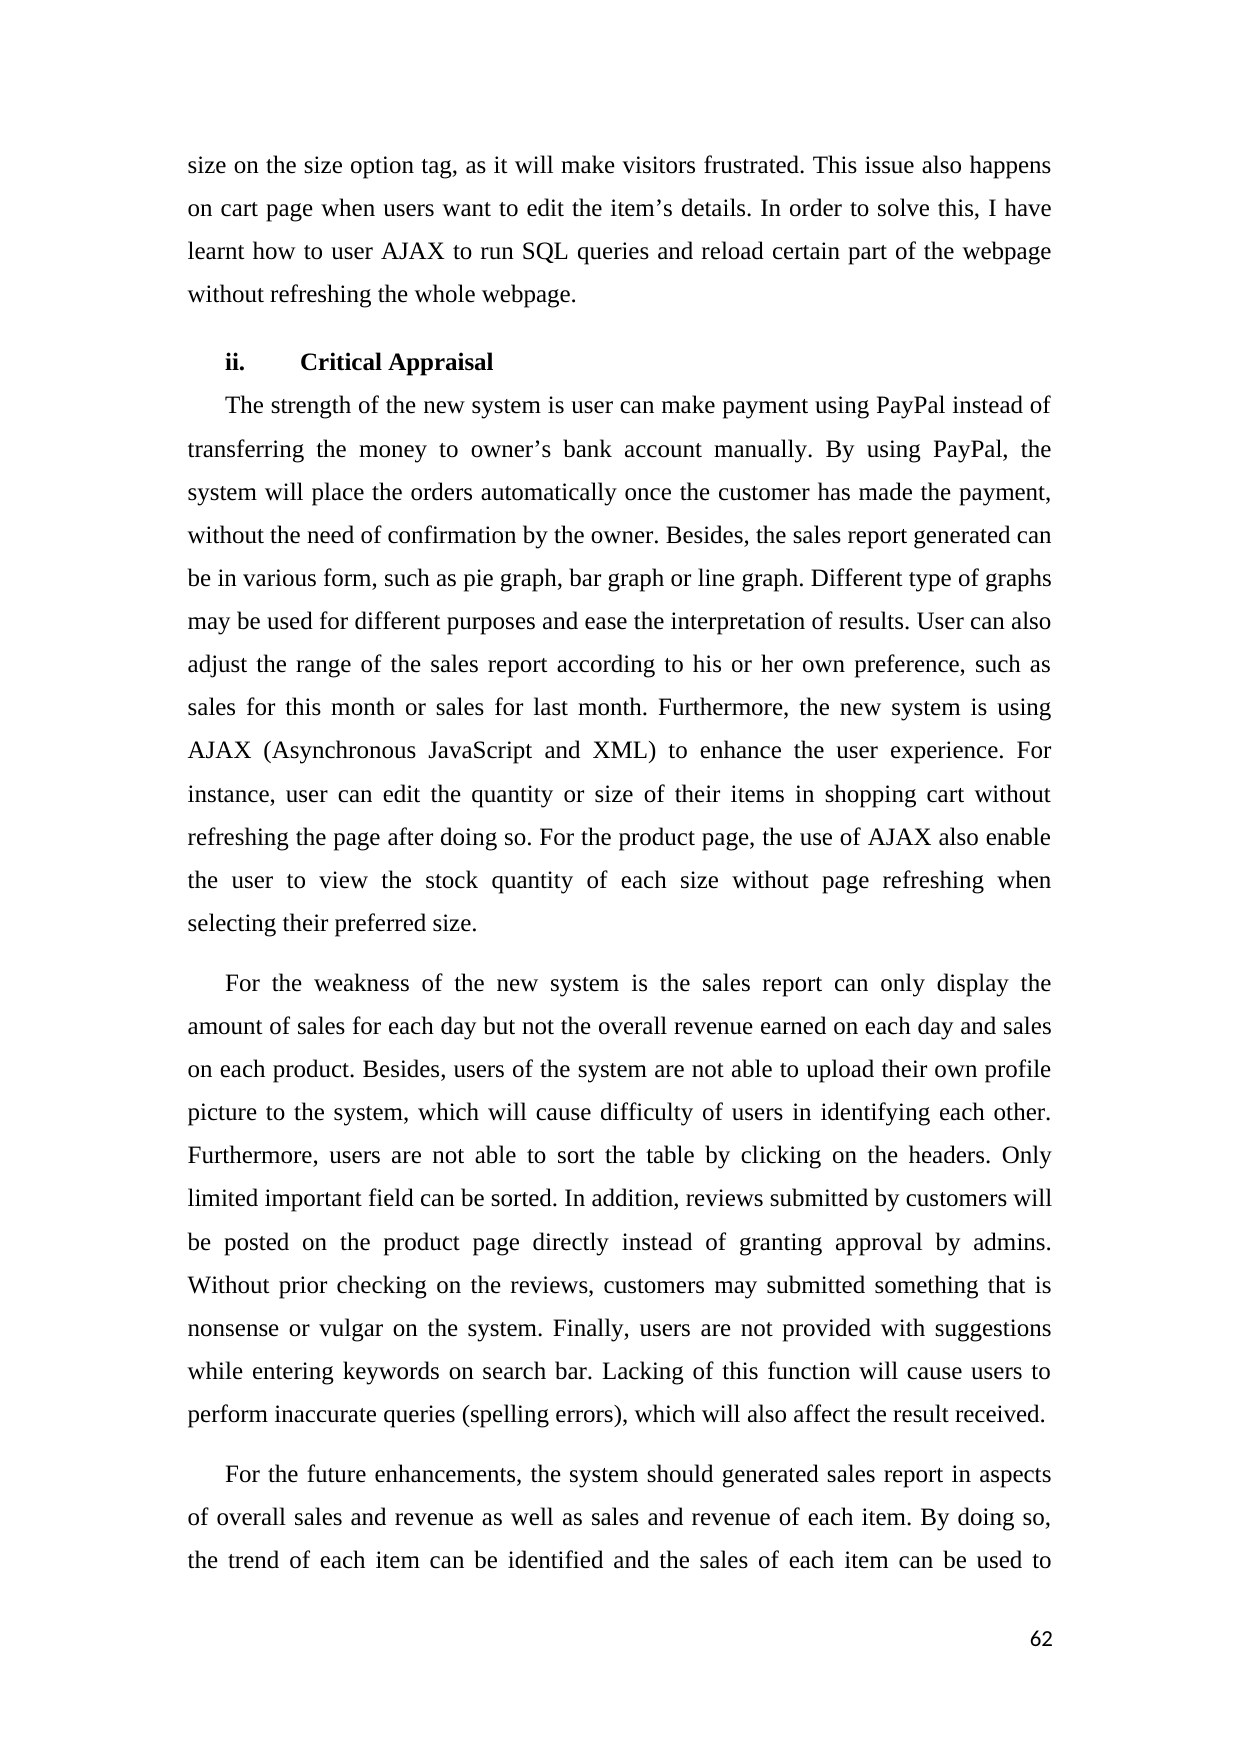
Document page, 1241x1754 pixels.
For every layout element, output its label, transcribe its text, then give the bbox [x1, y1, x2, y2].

text For the weakness of the new system is the sales report can only display the amount of sales for each day but not the overall revenue earned on each day and sales on each product. Besides, users of the system are not able to upload their own profile picture to the system, which will cause difficulty of users in identifying each other. Furthermore, users are not able to sort the table by clicking on the headers. Only limited important field can be sorted. In addition, reviews submitted by customers will be posted on the product page directly instead of granting approval by admins. Without prior checking on the reviews, customers may submitted something that is nonsense or vulgar on the system. Finally, users are not provided with suggestions while entering keywords on search bar. Lacking of this function will cause users to perform inaccurate queries (spelling errors), which will also affect the result received. [187, 968, 1053, 1428]
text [187, 1459, 1053, 1574]
subtitle Critical Appraisal [225, 347, 1053, 376]
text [187, 150, 1053, 308]
text The strength of the new system is user can make payment using PayPal instead of transferring the money to owner’s bank account manually. By using PayPal, the system will place the orders automatically once the customer has made the payment, without the need of confirmation by the owner. Besides, the sales report generated can be in various form, such as pie graph, bar graph or line graph. Different type of graphs may be used for different purposes and ease the interpretation of results. User can also adjust the range of the sales report according to his or her own preference, such as sales for this month or sales for last month. Furthermore, the new system is using AJAX (Asynchronous JavaScript and XML) to enhance the user experience. For instance, user can edit the quantity or size of their items in shopping cart without refreshing the page after doing so. For the product page, the use of AJAX also enable the user to view the stock quantity of each size without page refreshing when selecting their preferred size. [187, 391, 1053, 937]
